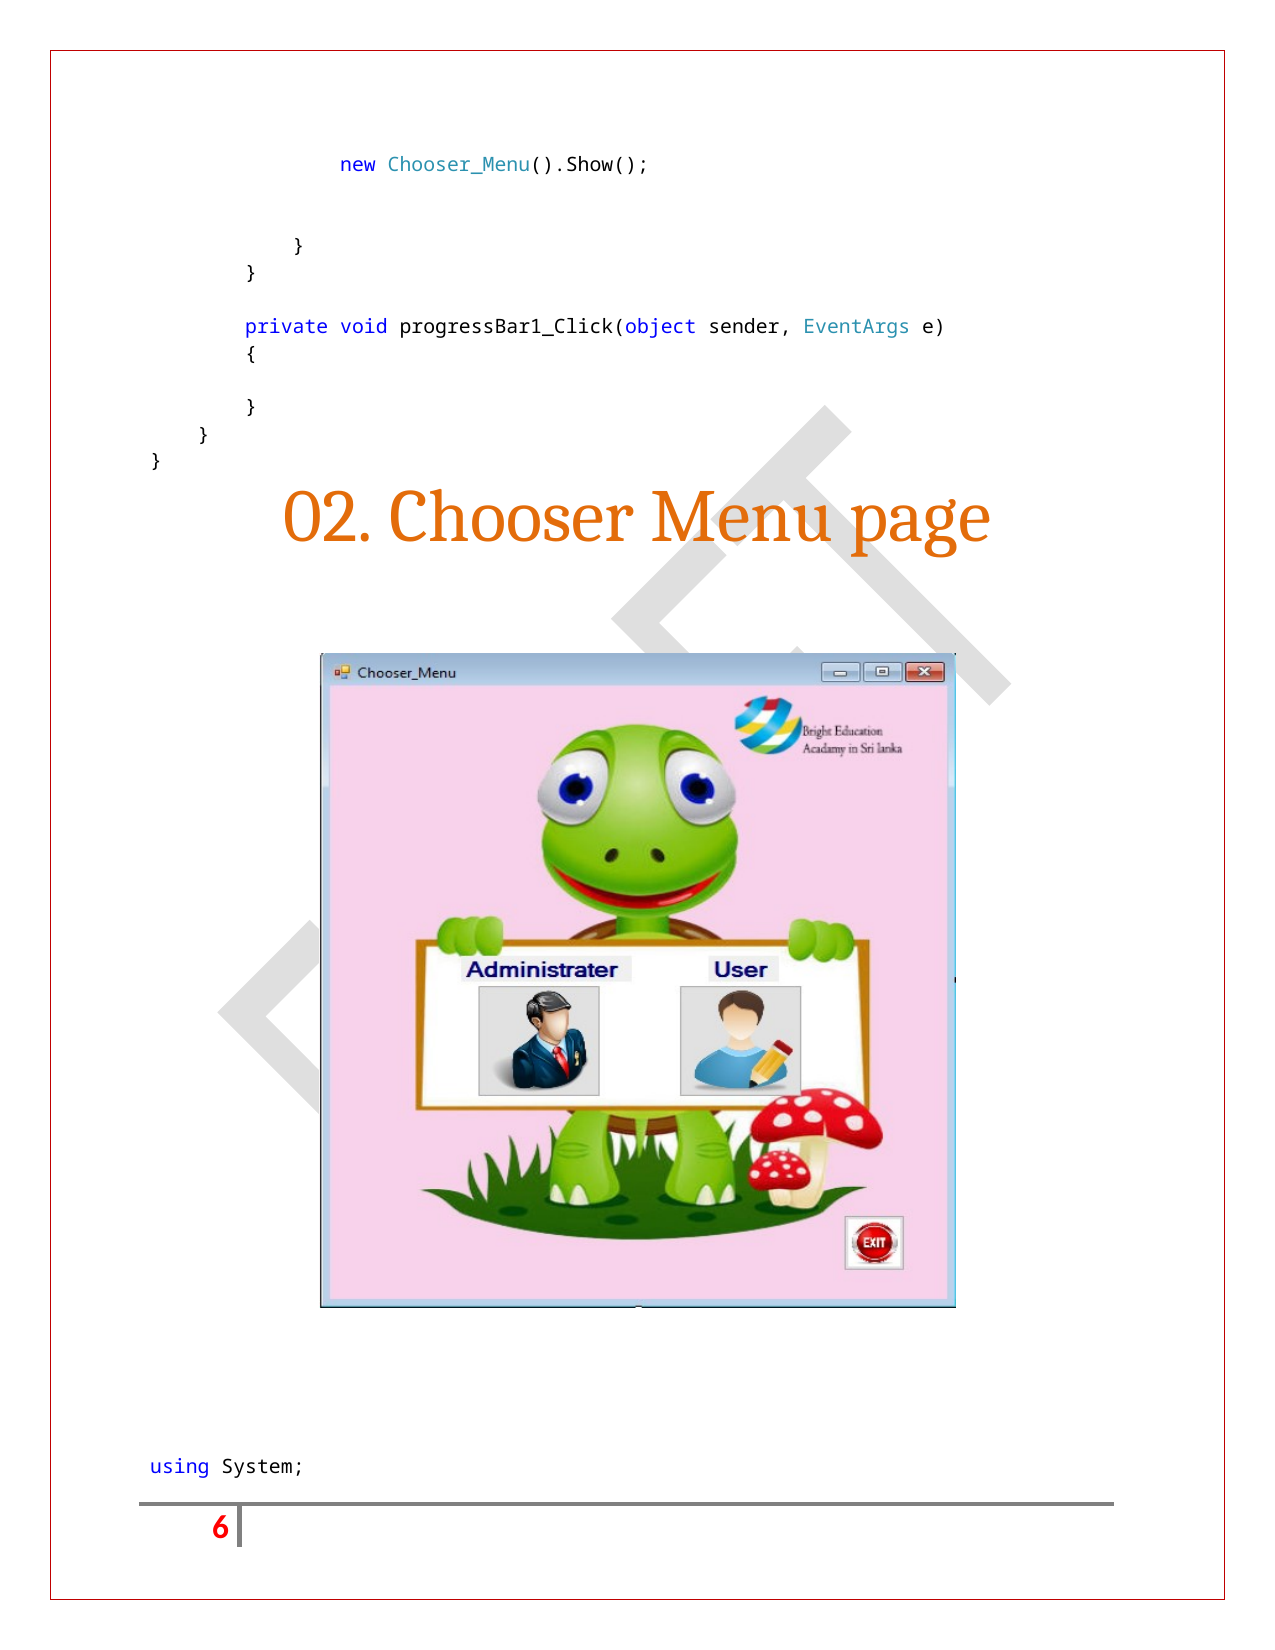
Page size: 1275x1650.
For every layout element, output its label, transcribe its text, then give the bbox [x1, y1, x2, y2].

text } [150, 258, 1125, 285]
text using System; [150, 1452, 1125, 1479]
text private void progressBar1_Click(object sender, EventArgs e) [150, 312, 1125, 339]
text } [150, 447, 1125, 474]
picture [319, 653, 956, 1308]
text } [150, 420, 1125, 447]
text new Chooser_Menu().Show(); [150, 150, 1125, 177]
text } [150, 231, 1125, 258]
text } [150, 393, 1125, 420]
text { [150, 339, 1125, 366]
text 02. Chooser Menu page [150, 474, 1125, 560]
